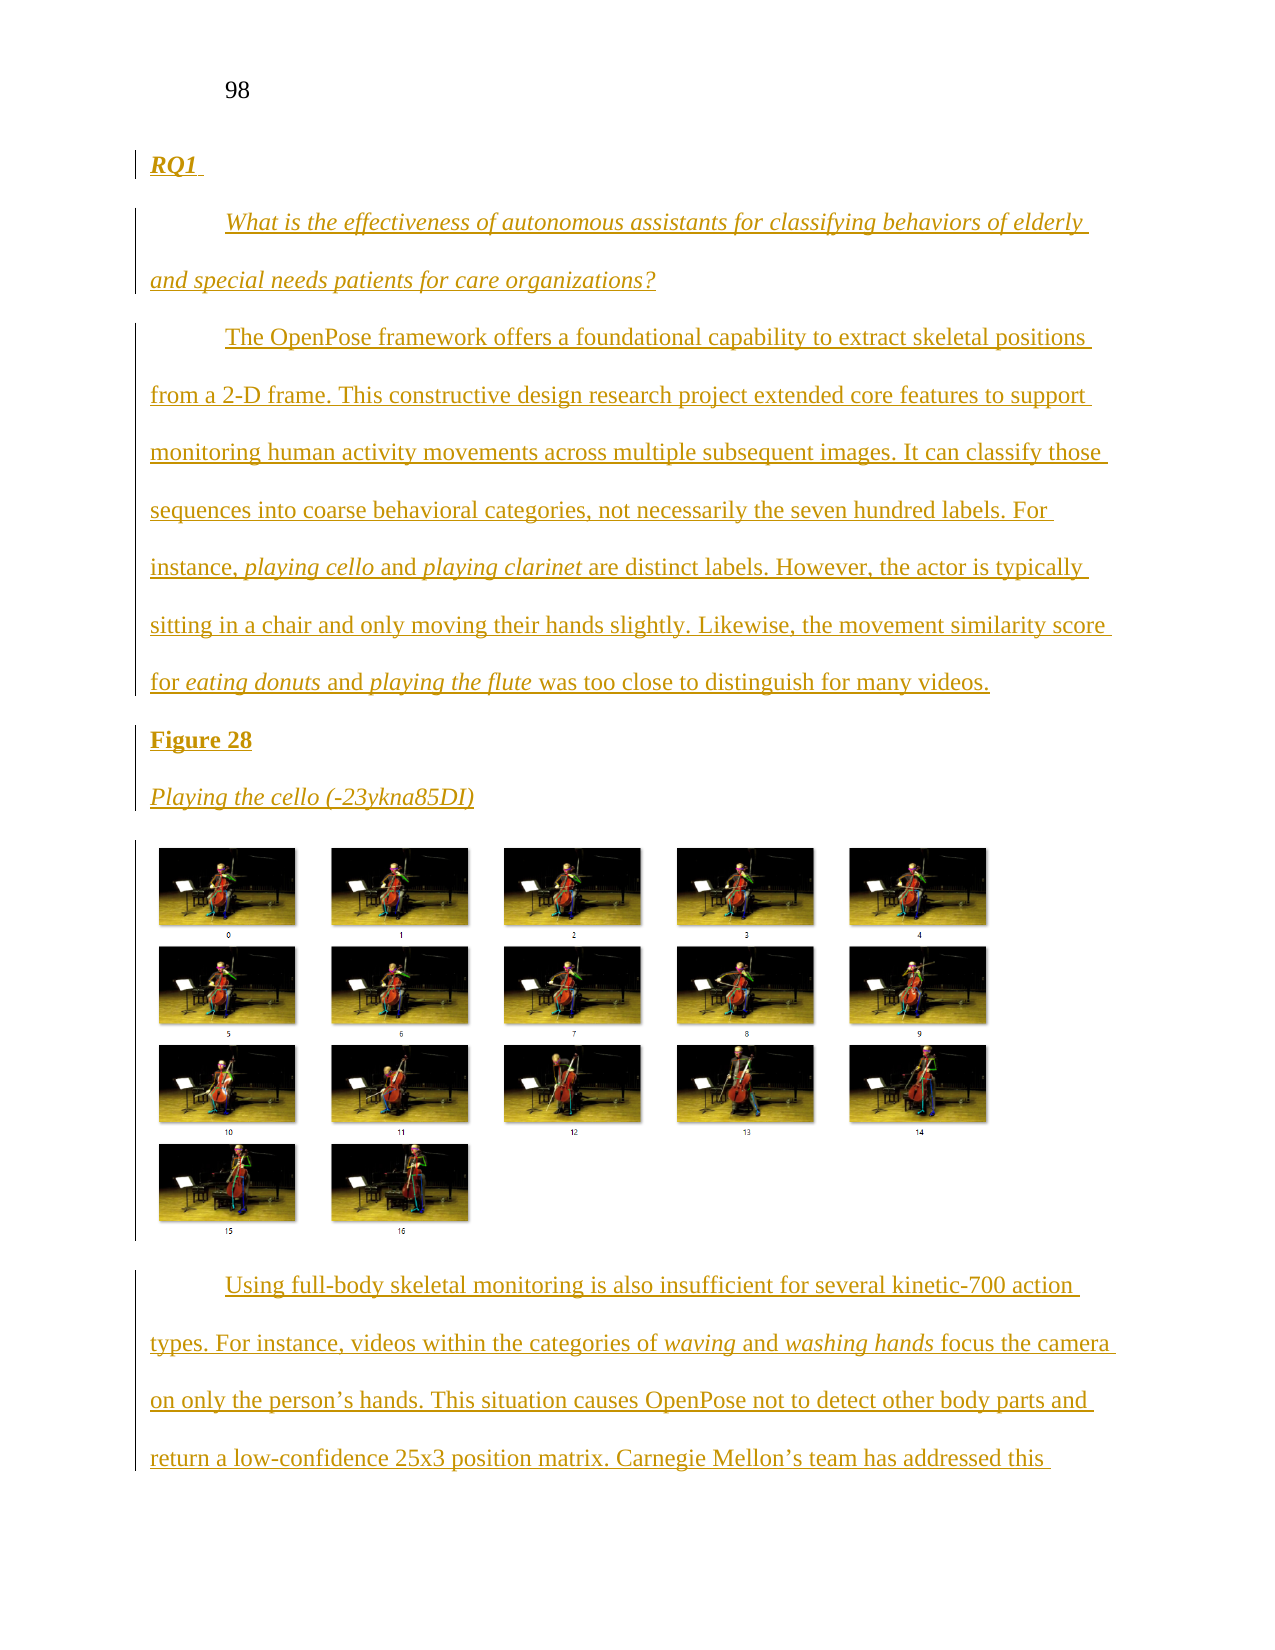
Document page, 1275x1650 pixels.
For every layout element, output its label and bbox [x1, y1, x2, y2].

picture [150, 840, 1000, 1242]
